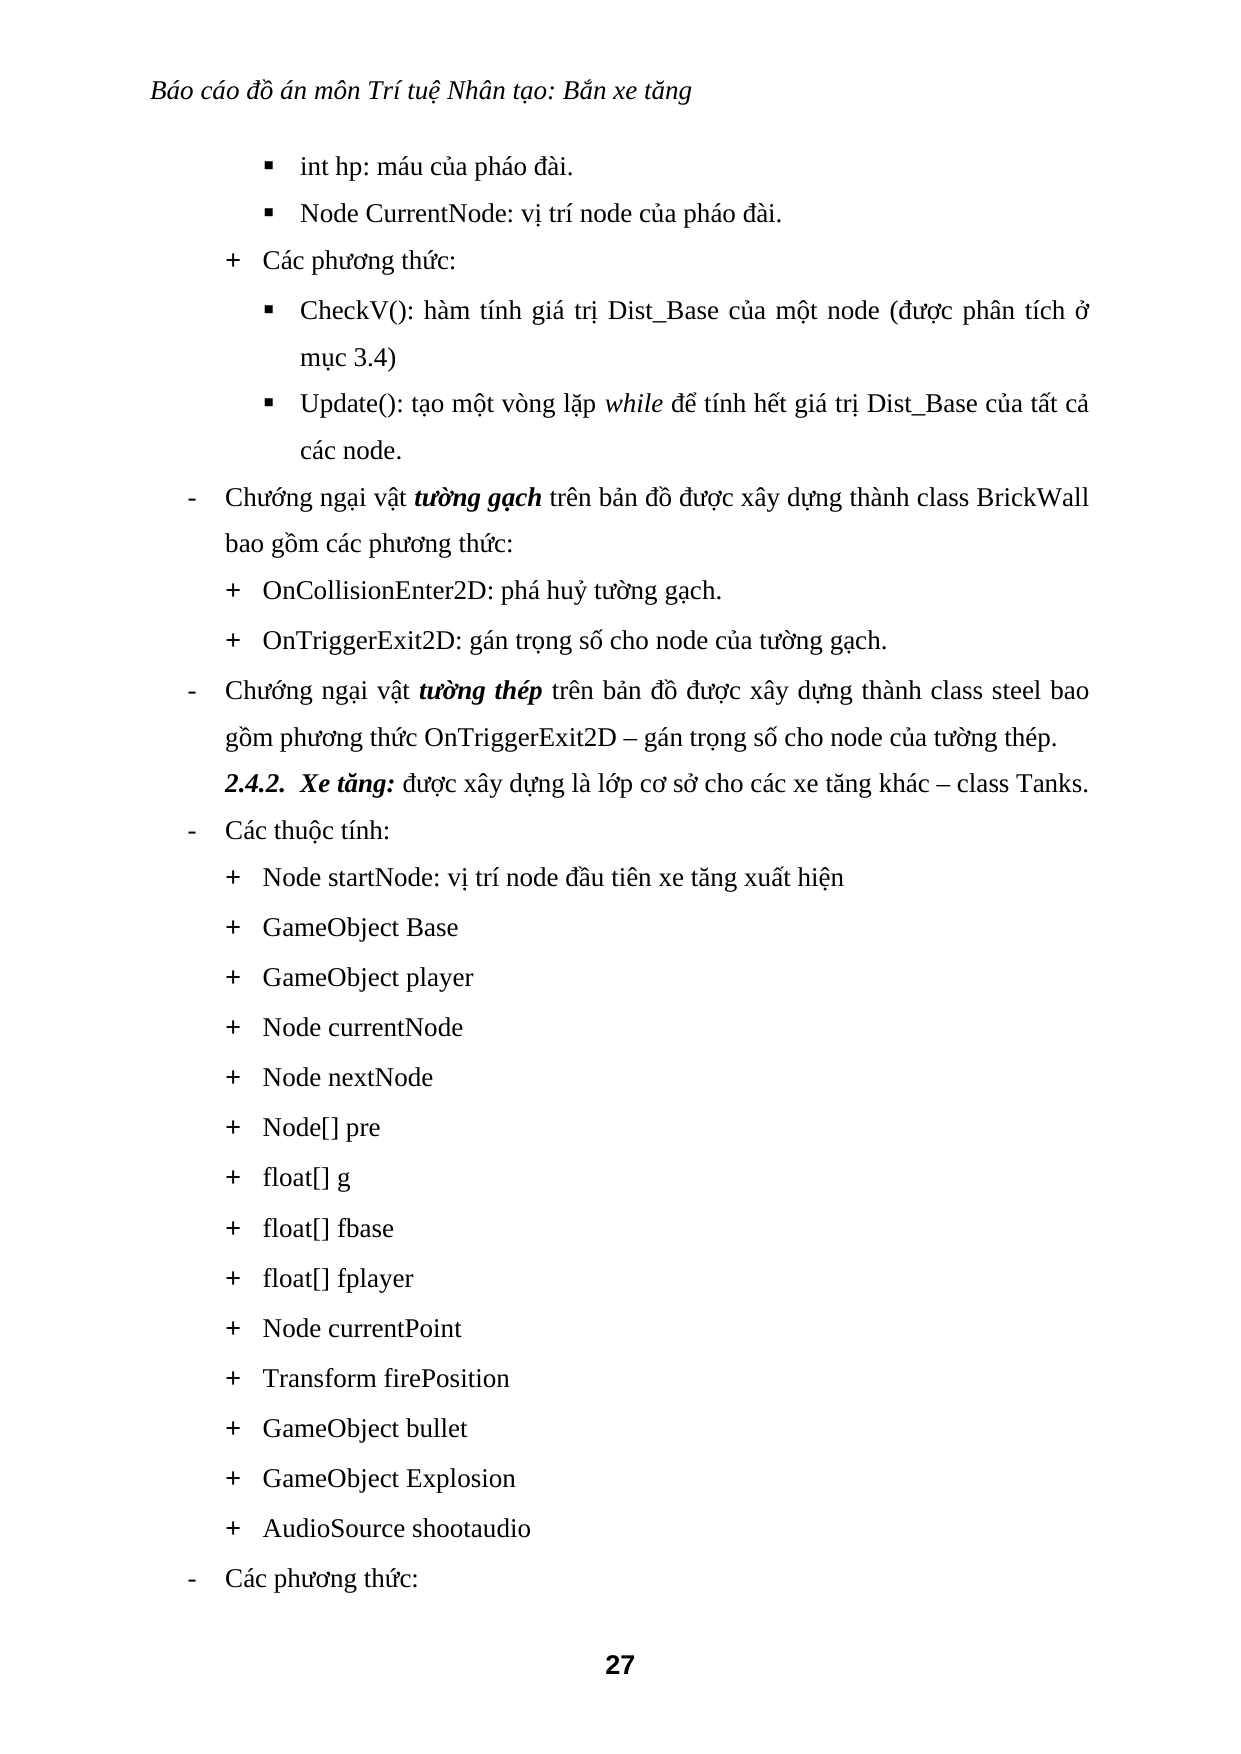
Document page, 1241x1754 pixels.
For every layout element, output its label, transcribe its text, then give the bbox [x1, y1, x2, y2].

list Chướng ngại vật tường thép trên bản đồ được xây dựng thành class steel bao gồm phương thức OnTriggerExit2D – gán trọng số cho node của tường thép. [187, 674, 1090, 752]
list Node currentPoint [225, 1312, 1090, 1345]
list GameObject bullet [225, 1412, 1090, 1446]
list GameObject Explosion [225, 1462, 1090, 1496]
list float[] g [225, 1162, 1090, 1195]
list float[] fplayer [225, 1262, 1090, 1295]
list OnTriggerExit2D: gán trọng số cho node của tường gạch. [225, 624, 1090, 658]
list Chướng ngại vật tường gạch trên bản đồ được xây dựng thành class BrickWall bao gồm các phương thức: [187, 481, 1090, 558]
list Node[] pre [225, 1111, 1090, 1145]
list Các phương thức: [225, 244, 1090, 277]
list Node startNode: vị trí node đầu tiên xe tăng xuất hiện [225, 861, 1090, 894]
list CheckV(): hàm tính giá trị Dist_Base của một node (được phân tích ở mục 3.4) [262, 294, 1090, 372]
list OnCollisionEnter2D: phá huỷ tường gạch. [225, 574, 1090, 607]
list float[] fbase [225, 1212, 1090, 1245]
list GameObject Base [225, 911, 1090, 944]
list Node currentNode [225, 1011, 1090, 1045]
list AudioSource shootaudio [225, 1512, 1090, 1546]
list int hp: máu của pháo đài. [262, 150, 1090, 181]
list GameObject player [225, 961, 1090, 994]
list Xe tăng: được xây dựng là lớp cơ sở cho các xe tăng khác – class Tanks. [225, 768, 1090, 799]
list Các thuộc tính: [187, 814, 1090, 845]
list Transform firePosition [225, 1362, 1090, 1395]
list Các phương thức: [187, 1562, 1090, 1593]
list Node nextNode [225, 1061, 1090, 1095]
list Update(): tạo một vòng lặp while để tính hết giá trị Dist_Base của tất cả các node. [262, 387, 1090, 465]
list Node CurrentNode: vị trí node của pháo đài. [262, 197, 1090, 228]
